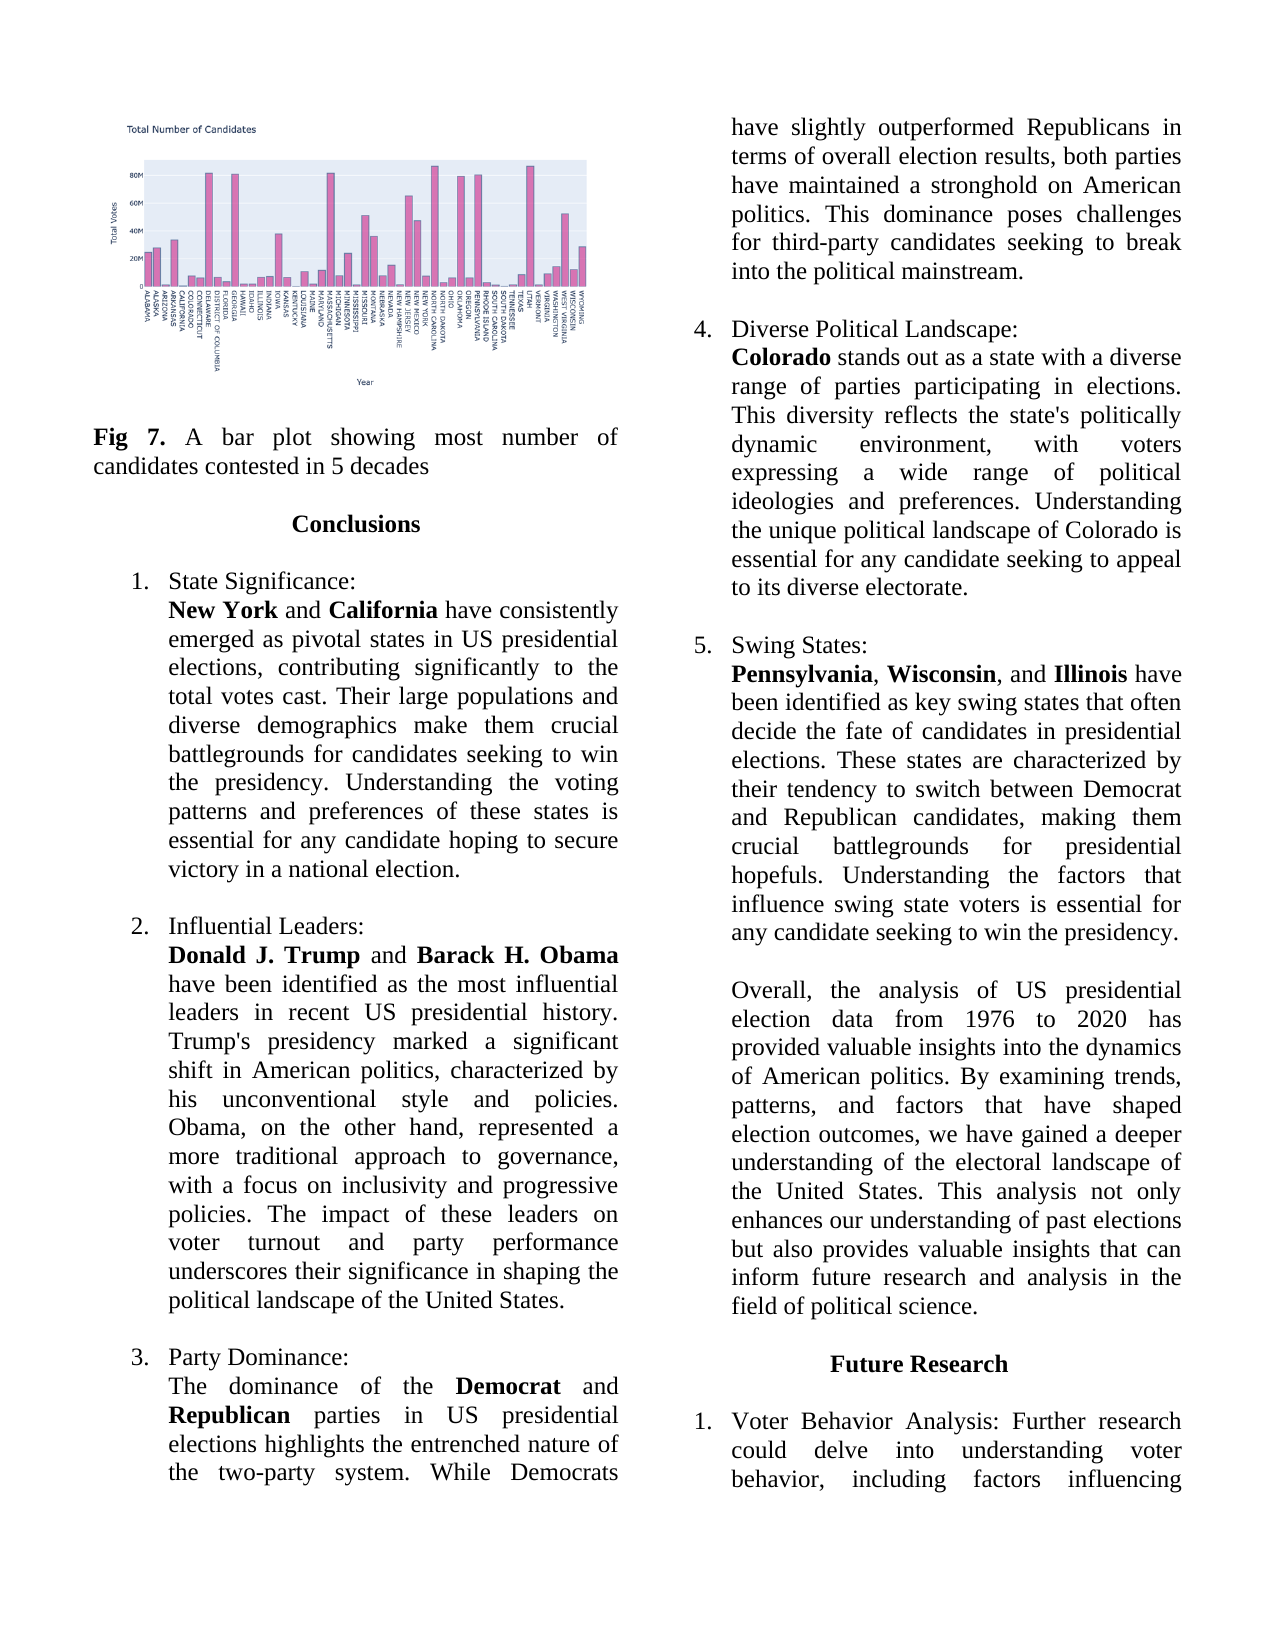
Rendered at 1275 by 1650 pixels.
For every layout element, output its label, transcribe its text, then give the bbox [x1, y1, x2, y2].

picture [93, 112, 618, 394]
text Future Research [656, 1349, 1182, 1377]
list State Significance: [131, 566, 619, 595]
list Diverse Political Landscape: [694, 314, 1182, 342]
text The dominance of the Democrat and Republican parties in US presidential elections highlights the entrenched nature of the two-party system. While Democrats have slightly outperformed Republicans in terms of overall election results, both parties have maintained a stronghold on American politics. This dominance poses challenges for third-party candidates seeking to break into the political mainstream. [731, 112, 1182, 285]
list Party Dominance: [131, 1342, 619, 1371]
text Colorado stands out as a state with a diverse range of parties participating in elections. This diversity reflects the state's politically dynamic environment, with voters expressing a wide range of political ideologies and preferences. Understanding the unique political landscape of Colorado is essential for any candidate seeking to appeal to its diverse electorate. [731, 342, 1182, 601]
text Overall, the analysis of US presidential election data from 1976 to 2020 has provided valuable insights into the dynamics of American politics. By examining trends, patterns, and factors that have shaped election outcomes, we have gained a deeper understanding of the electoral landscape of the United States. This analysis not only enhances our understanding of past elections but also provides valuable insights that can inform future research and analysis in the field of political science. [731, 975, 1182, 1320]
text New York and California have consistently emerged as pivotal states in US presidential elections, contributing significantly to the total votes cast. Their large populations and diverse demographics make them crucial battlegrounds for candidates seeking to win the presidency. Understanding the voting patterns and preferences of these states is essential for any candidate hoping to secure victory in a national election. [168, 595, 619, 882]
text Pennsylvania, Wisconsin, and Illinois have been identified as key swing states that often decide the fate of candidates in presidential elections. These states are characterized by their tendency to switch between Democrat and Republican candidates, making them crucial battlegrounds for presidential hopefuls. Understanding the factors that influence swing state voters is essential for any candidate seeking to win the presidency. [731, 659, 1182, 946]
text Fig 7. A bar plot showing most number of candidates contested in 5 decades [93, 422, 619, 480]
text Donald J. Trump and Barack H. Obama have been identified as the most influential leaders in recent US presidential history. Trump's presidency marked a significant shift in American politics, characterized by his unconventional style and policies. Obama, on the other hand, represented a more traditional approach to governance, with a focus on inclusivity and progressive policies. The impact of these leaders on voter turnout and party performance underscores their significance in shaping the political landscape of the United States. [168, 940, 619, 1314]
text Conclusions [93, 509, 619, 537]
list Swing States: [694, 630, 1182, 659]
list Influential Leaders: [131, 911, 619, 940]
text The dominance of the Democrat and Republican parties in US presidential elections highlights the entrenched nature of the two-party system. While Democrats have slightly outperformed Republicans in terms of overall election results, both parties have maintained a stronghold on American politics. This dominance poses challenges for third-party candidates seeking to break into the political mainstream. [168, 1371, 619, 1486]
